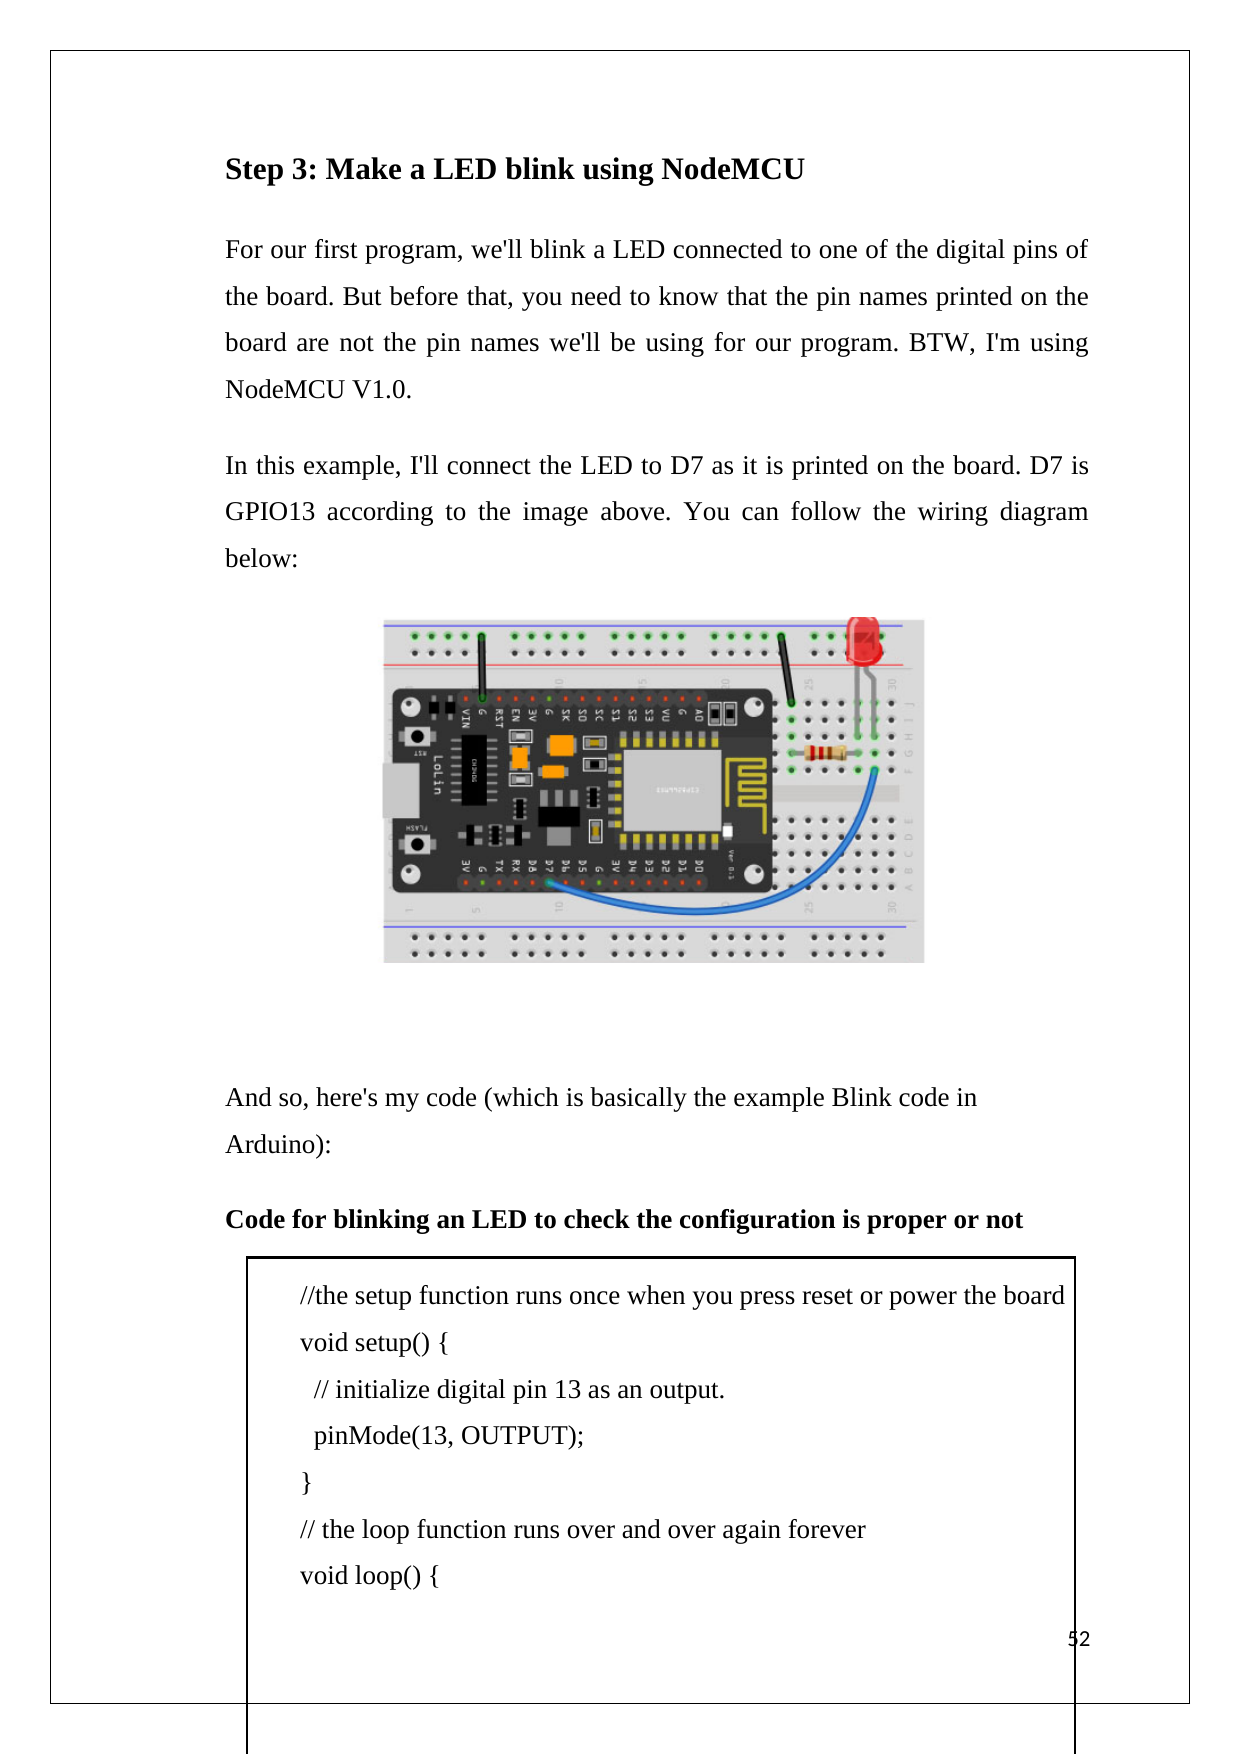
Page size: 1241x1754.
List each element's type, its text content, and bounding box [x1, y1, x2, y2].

text void setup() { [300, 1326, 1090, 1357]
text In this example, I'll connect the LED to D7 as it is printed on the board. D7 is GPIO13 according to the image above. You can follow the wiring diagram below: [225, 449, 1090, 573]
text For our first program, we'll blink a LED connected to one of the digital pins of the board. But before that, you need to know that the pin names printed on the board are not the pin names we'll be using for our program. BTW, I'm using NodeMCU V1.0. [225, 233, 1090, 404]
text And so, here's my code (which is basically the example Blink code in Arduino): [225, 1081, 1090, 1159]
text // initialize digital pin 13 as an output. [300, 1373, 1090, 1404]
text //the setup function runs once when you press reset or power the board [225, 1279, 1090, 1311]
text void loop() { [300, 1559, 1090, 1591]
text pinMode(13, OUTPUT); [300, 1419, 1090, 1451]
text Code for blinking an LED to check the configuration is proper or not [225, 1204, 1090, 1235]
text // the loop function runs over and over again forever [300, 1513, 1090, 1544]
picture [369, 617, 946, 963]
subtitle Step 3: Make a LED blink using NodeMCU [225, 150, 1090, 186]
text } [300, 1466, 1090, 1497]
